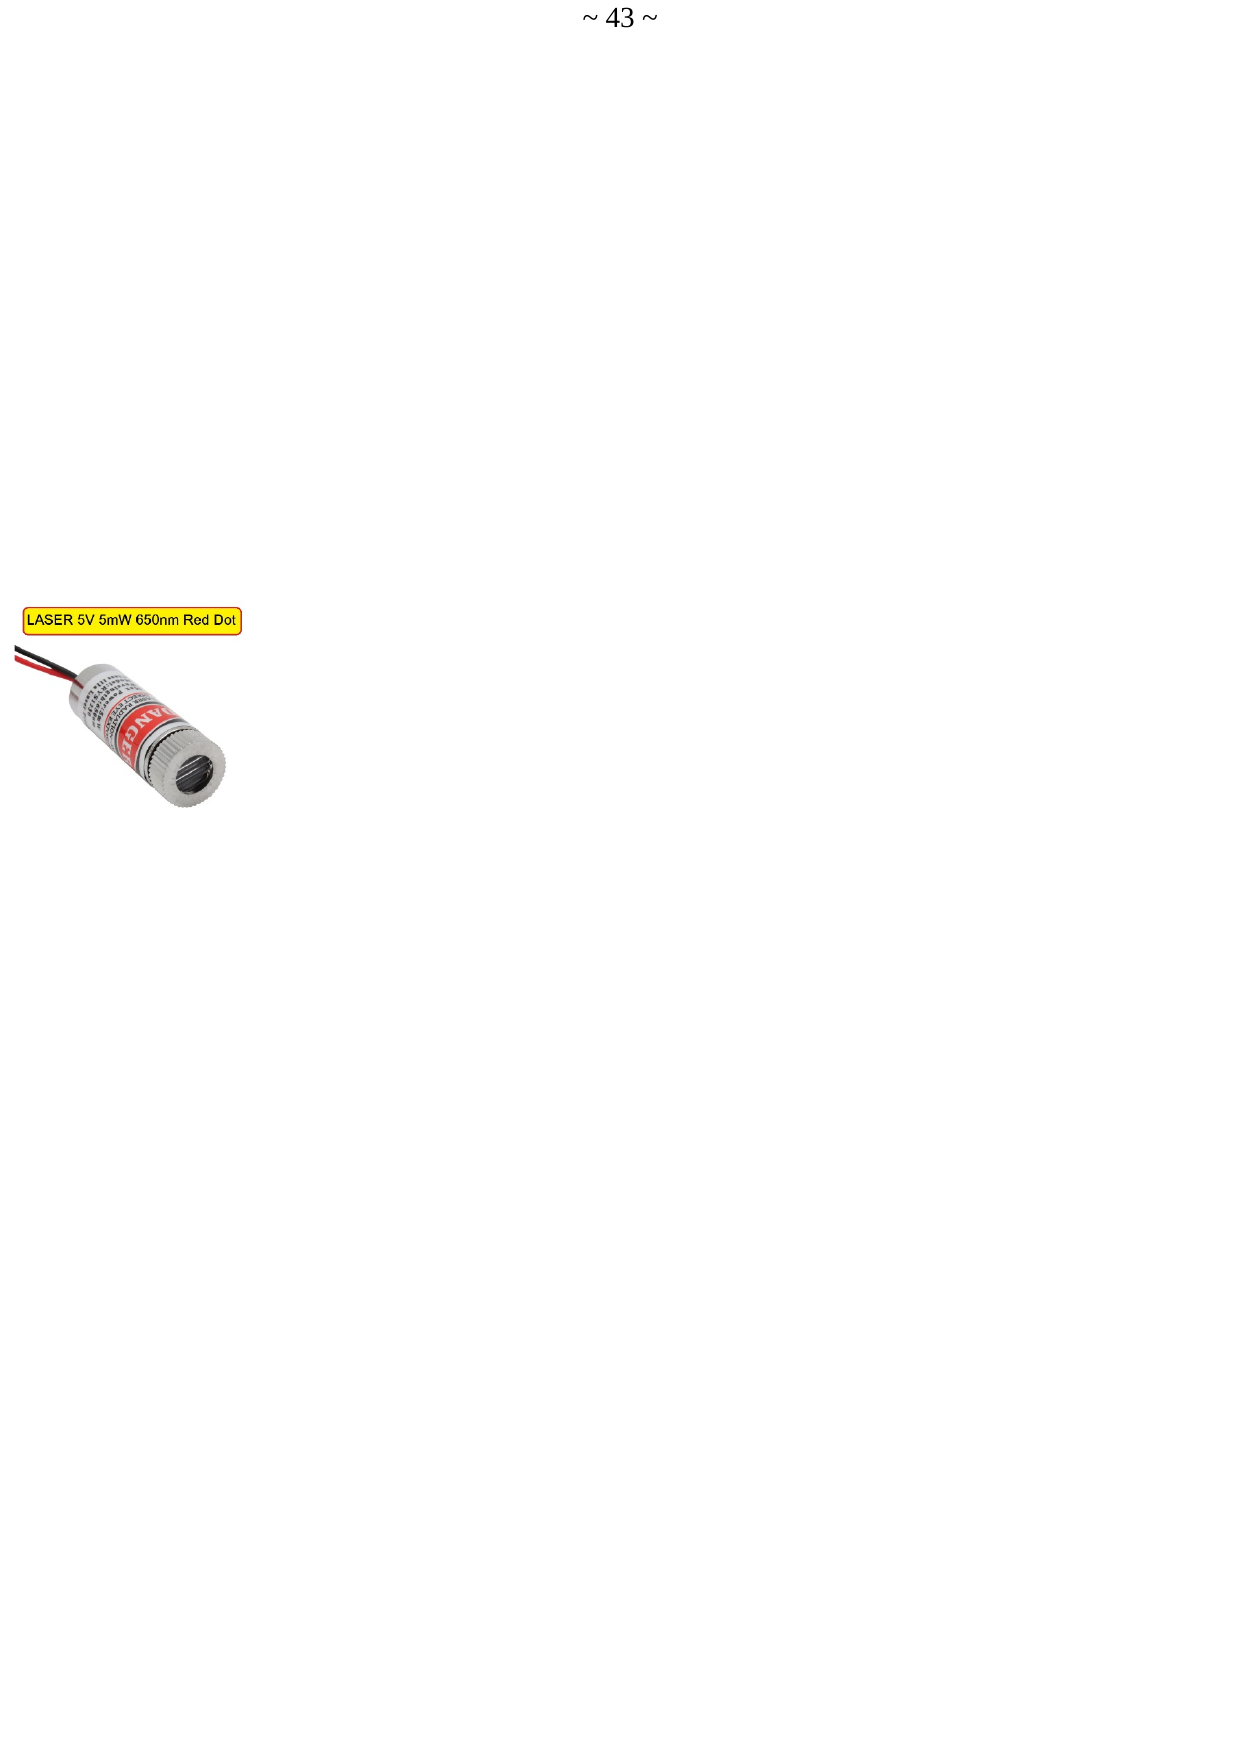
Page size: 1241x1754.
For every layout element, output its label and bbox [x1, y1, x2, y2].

picture [14, 600, 249, 834]
